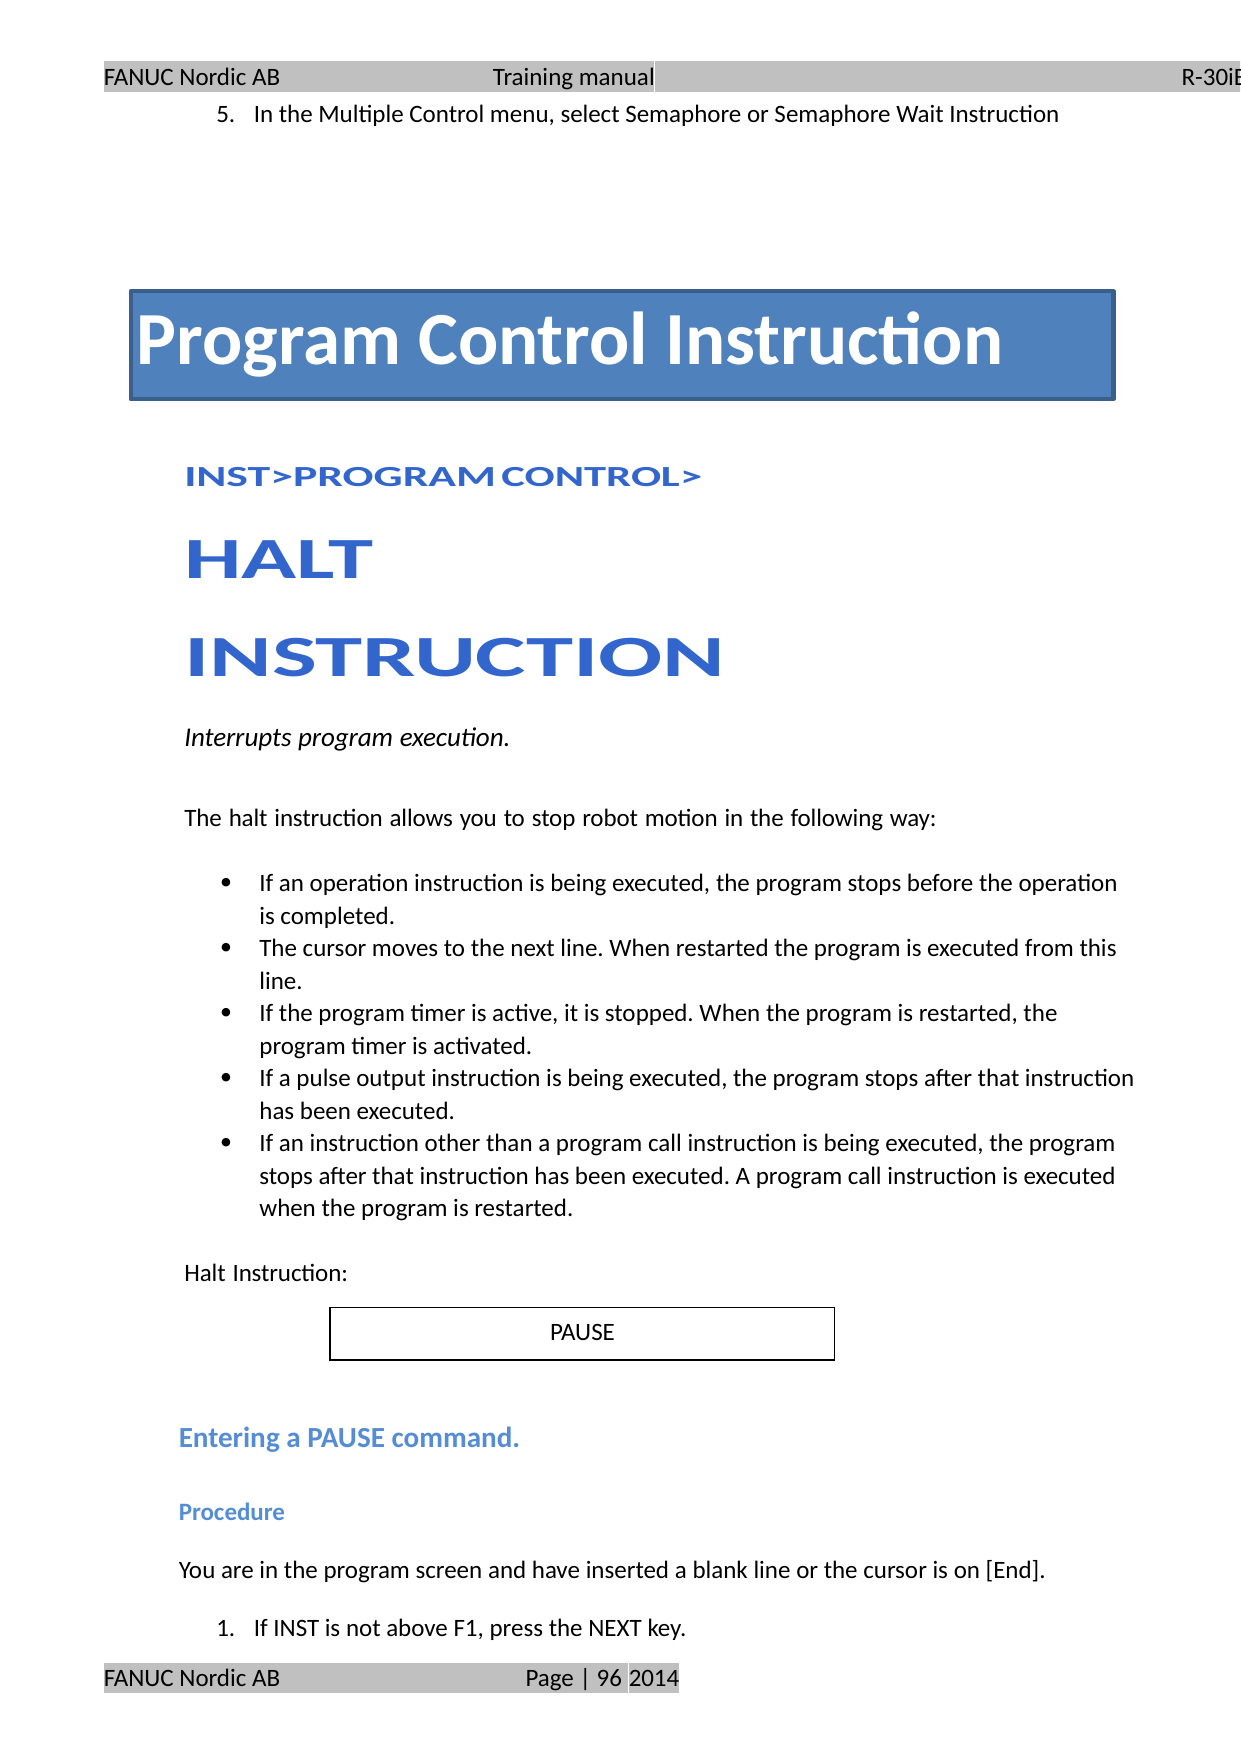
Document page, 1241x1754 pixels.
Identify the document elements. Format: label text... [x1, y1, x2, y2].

text You are in the program screen and have inserted a blank line or the cursor is on [End]. [178, 1553, 1138, 1586]
text Entering a PAUSE command. [178, 1404, 1138, 1469]
list The cursor moves to the next line. When restarted the program is executed from this line. [222, 931, 1138, 996]
text HALT [184, 509, 1138, 606]
text Halt Instruction: [184, 1256, 1138, 1289]
text INSTRUCTION [184, 606, 1138, 704]
list In the Multiple Control menu, select Semaphore or Semaphore Wait Instruction [216, 97, 1138, 129]
list If INST is not above F1, press the NEXT key. [216, 1611, 1138, 1644]
list If an instruction other than a program call instruction is being executed, the program stops after that instruction has been executed. A program call instruction is executed when the program is restarted. [222, 1126, 1138, 1224]
list If an operation instruction is being executed, the program stops before the operation is completed. [222, 866, 1138, 931]
text INST>PROGRAM CONTROL> [184, 444, 1138, 509]
list If a pulse output instruction is being executed, the program stops after that instruction has been executed. [222, 1061, 1138, 1126]
list If the program timer is active, it is stopped. When the program is restarted, the program timer is activated. [222, 996, 1138, 1061]
text Interrupts program execution. [184, 704, 1138, 769]
text The halt instruction allows you to stop robot motion in the following way: [184, 801, 1138, 834]
text Procedure [178, 1496, 1138, 1528]
